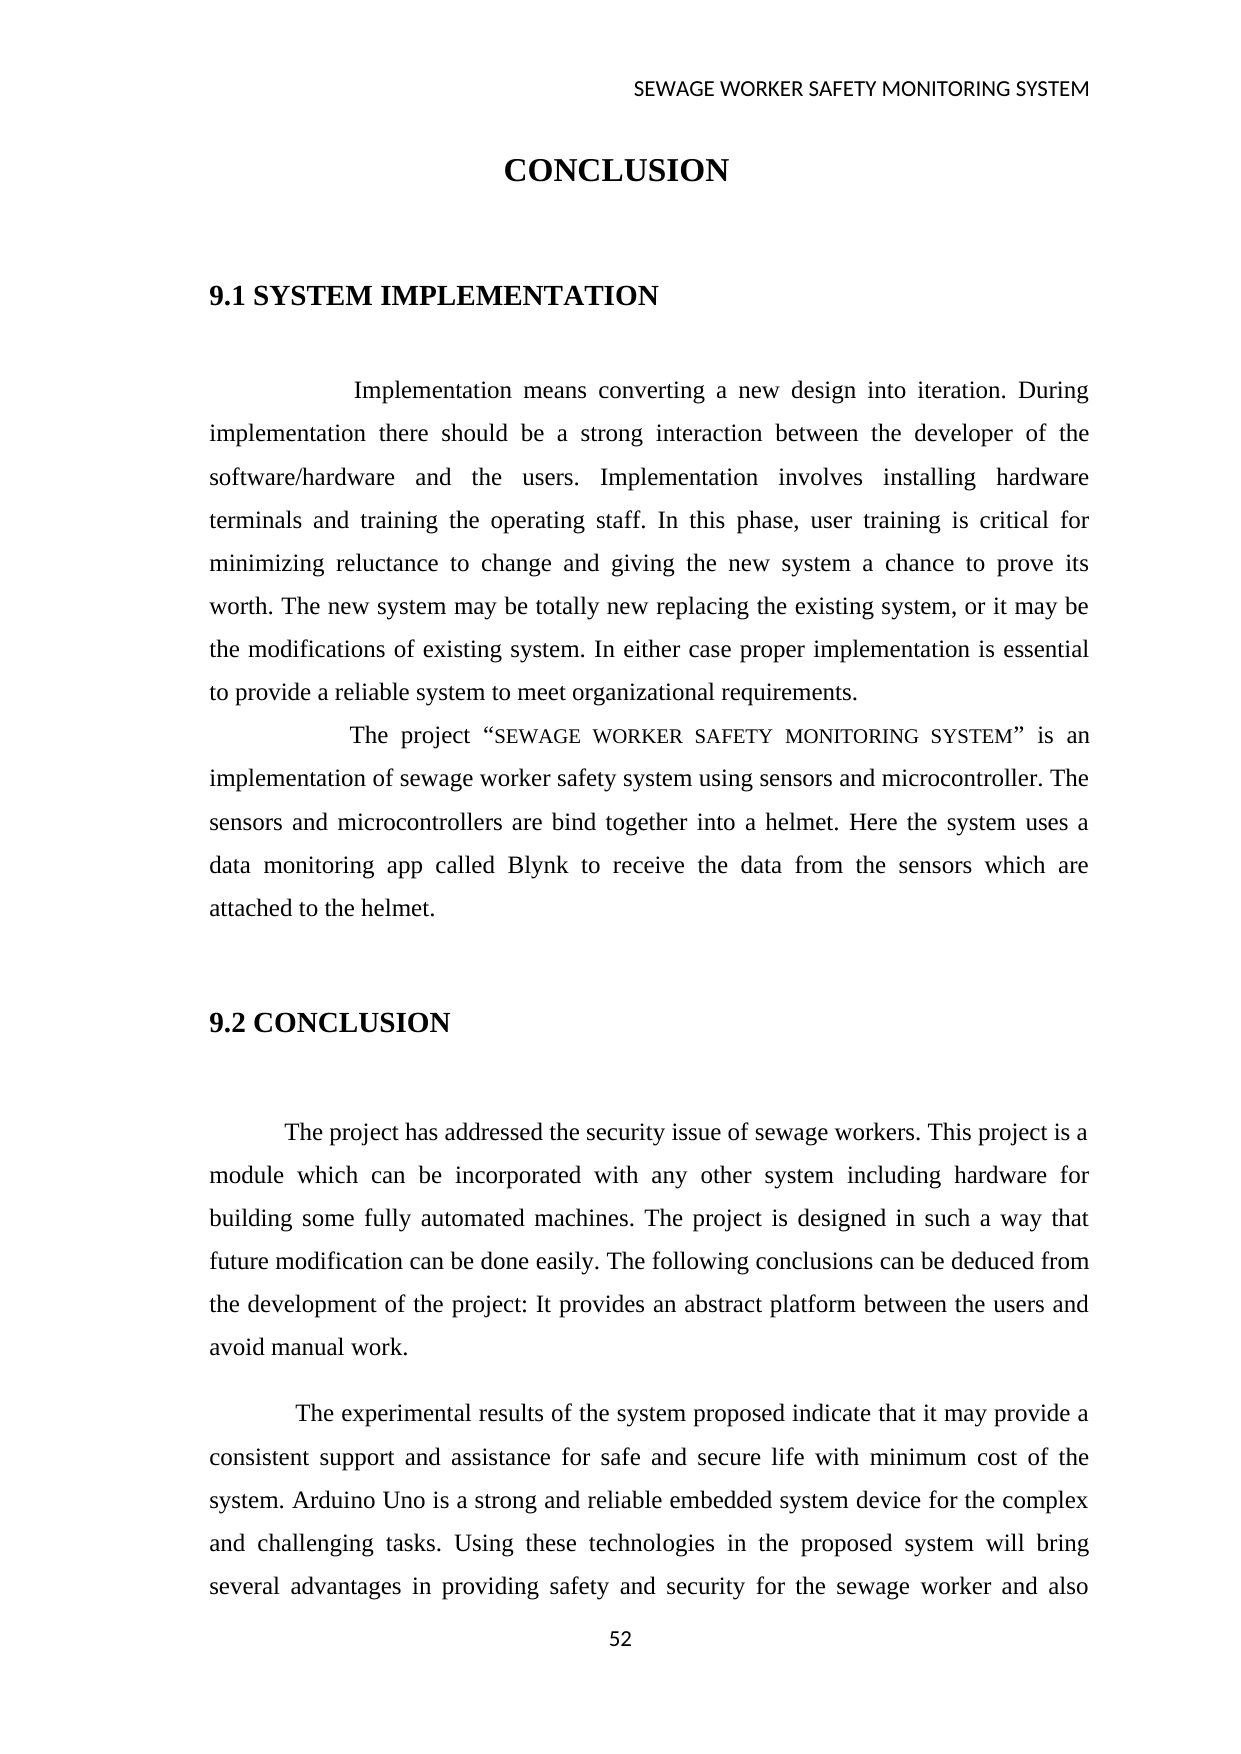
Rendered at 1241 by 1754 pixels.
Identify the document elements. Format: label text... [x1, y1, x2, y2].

subtitle CONCLUSION [182, 150, 1051, 188]
subtitle 9.1 SYSTEM IMPLEMENTATION [209, 278, 1090, 312]
text The project “SEWAGE WORKER SAFETY MONITORING SYSTEM” is an implementation of sewage worker safety system using sensors and microcontroller. The sensors and microcontrollers are bind together into a helmet. Here the system uses a data monitoring app called Blynk to receive the data from the sensors which are attached to the helmet. [209, 720, 1090, 922]
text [209, 1398, 1090, 1600]
text Implementation means converting a new design into iteration. During implementation there should be a strong interaction between the developer of the software/hardware and the users. Implementation involves installing hardware terminals and training the operating staff. In this phase, user training is critical for minimizing reluctance to change and giving the new system a chance to prove its worth. The new system may be totally new replacing the existing system, or it may be the modifications of existing system. In either case proper implementation is essential to provide a reliable system to meet organizational requirements. [209, 375, 1090, 706]
subtitle 9.2 CONCLUSION [209, 1005, 1090, 1038]
text The project has addressed the security issue of sewage workers. This project is a module which can be incorporated with any other system including hardware for building some fully automated machines. The project is designed in such a way that future modification can be done easily. The following conclusions can be deduced from the development of the project: It provides an abstract platform between the users and avoid manual work. [209, 1117, 1090, 1361]
